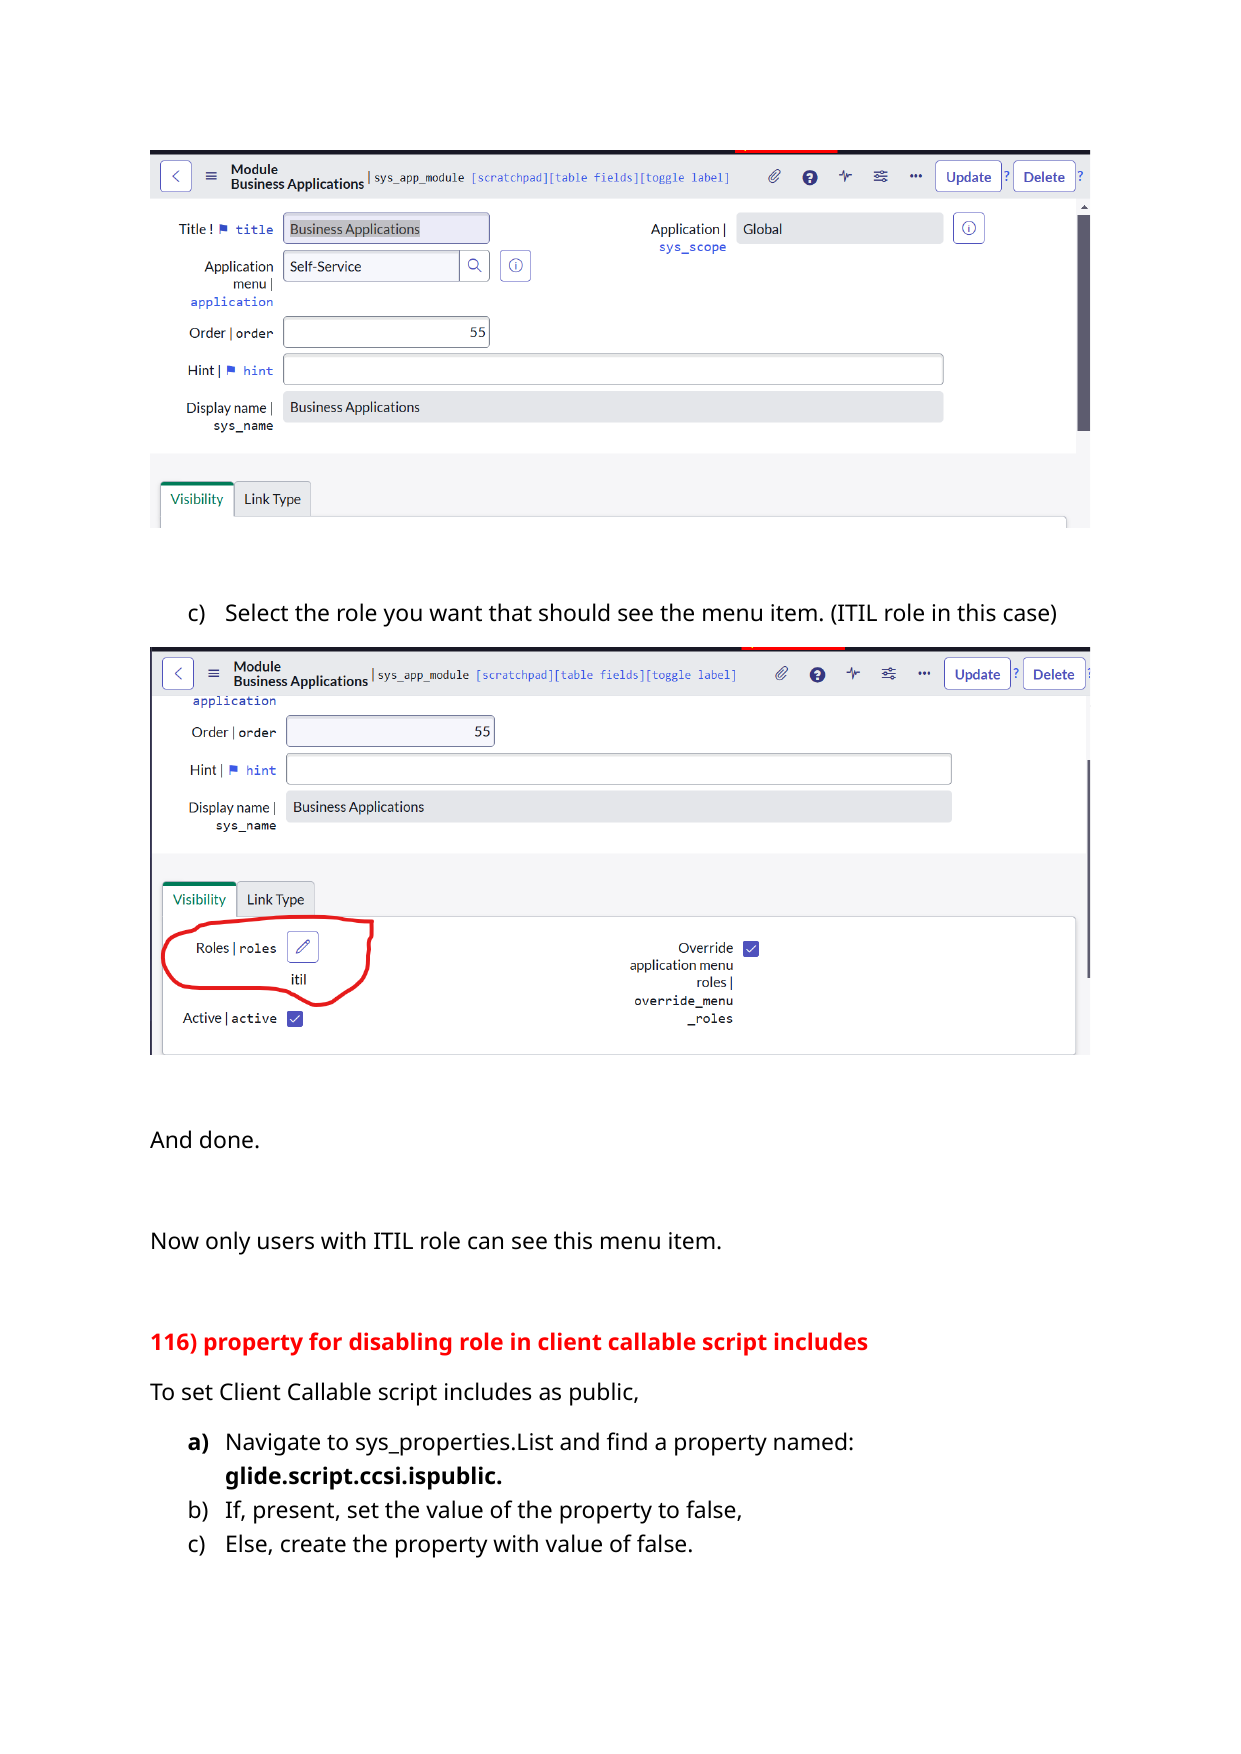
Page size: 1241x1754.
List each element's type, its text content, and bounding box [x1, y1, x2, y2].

text Now only users with ITIL role can see this menu item. [150, 1224, 1090, 1256]
text And done. [150, 1124, 1090, 1155]
picture [150, 647, 1091, 1055]
list Else, create the property with value of false. [187, 1527, 1090, 1559]
list Select the role you want that should see the menu item. (ITIL role in this case) [187, 597, 1090, 628]
list Navigate to sys_properties.List and find a property named: glide.script.ccsi.ispublic. [187, 1426, 1090, 1491]
text 116) property for disabling role in client callable script includes [150, 1325, 1090, 1357]
list If, present, set the value of the property to false, [187, 1494, 1090, 1525]
picture [150, 150, 1091, 528]
text To set Client Callable script includes as public, [150, 1376, 1090, 1407]
